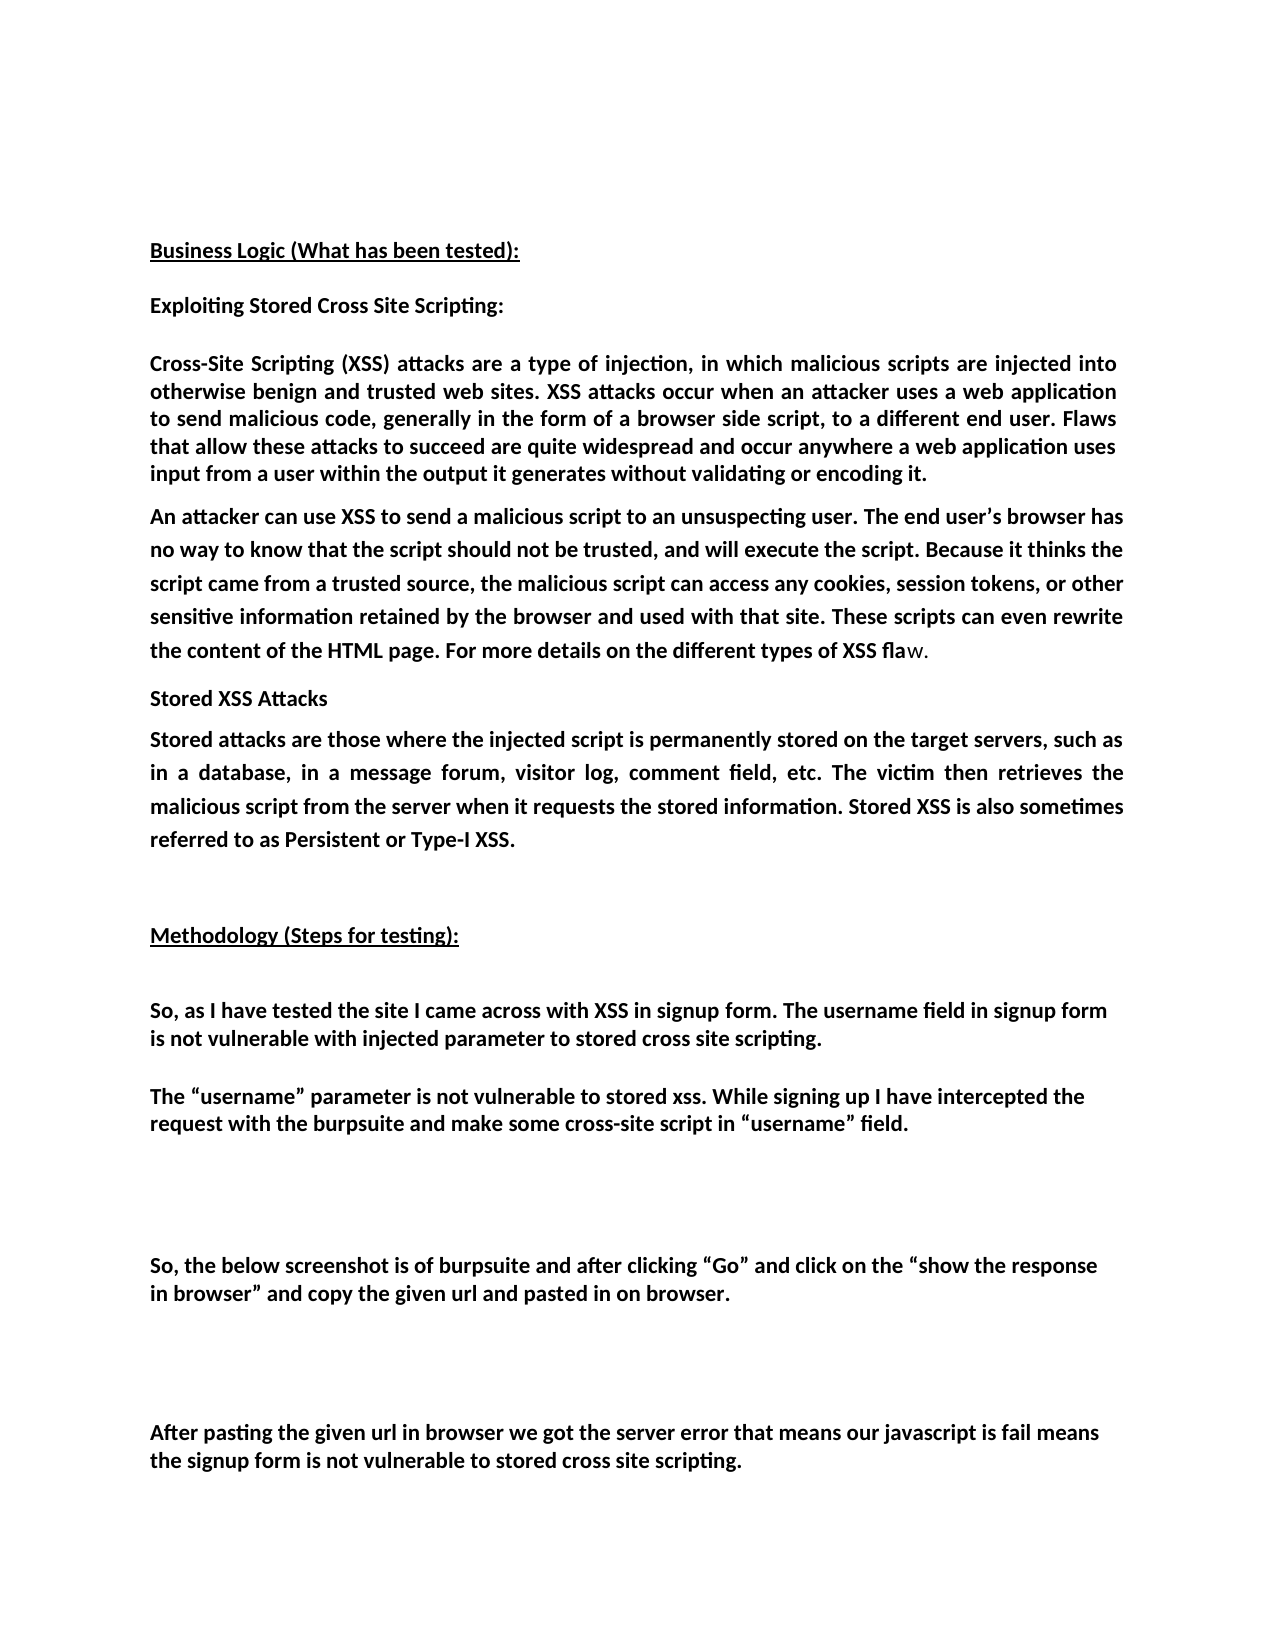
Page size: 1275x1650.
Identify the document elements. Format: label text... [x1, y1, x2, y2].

text Exploiting Stored Cross Site Scripting: [150, 292, 1118, 319]
text Cross-Site Scripting (XSS) attacks are a type of injection, in which malicious scripts are injected into otherwise benign and trusted web sites. XSS attacks occur when an attacker uses a web application to send malicious code, generally in the form of a browser side script, to a different end user. Flaws that allow these attacks to succeed are quite widespread and occur anywhere a web application uses input from a user within the output it generates without validating or encoding it. [150, 350, 1118, 487]
text So, as I have tested the site I came across with XSS in signup form. The username field in signup form is not vulnerable with injected parameter to stored cross site scripting. [150, 997, 1118, 1052]
text An attacker can use XSS to send a malicious script to an unsuspecting user. The end user’s browser has no way to know that the script should not be trusted, and will execute the script. Because it thinks the script came from a trusted source, the malicious script can access any cookies, session tokens, or other sensitive information retained by the browser and used with that site. These scripts can even rewrite the content of the HTML page. For more details on the different types of XSS flaw. [150, 502, 1125, 664]
text The “username” parameter is not vulnerable to stored xss. While signing up I have intercepted the request with the burpsuite and make some cross-site script in “username” field. [150, 1082, 1118, 1137]
text Business Logic (What has been tested): [150, 237, 1118, 264]
text Stored attacks are those where the injected script is permanently stored on the target servers, such as in a database, in a message forum, visitor log, comment field, etc. The victim then retrieves the malicious script from the server when it requests the stored information. Stored XSS is also sometimes referred to as Persistent or Type-I XSS. [150, 725, 1125, 853]
text After pasting the given url in browser we got the server error that means our javascript is fail means the signup form is not vulnerable to stored cross site scripting. [150, 1419, 1118, 1474]
text Methodology (Steps for testing): [150, 922, 1118, 949]
subtitle Stored XSS Attacks [150, 684, 1125, 712]
text So, the below screenshot is of burpsuite and after clicking “Go” and click on the “show the response in browser” and copy the given url and pasted in on browser. [150, 1252, 1118, 1307]
